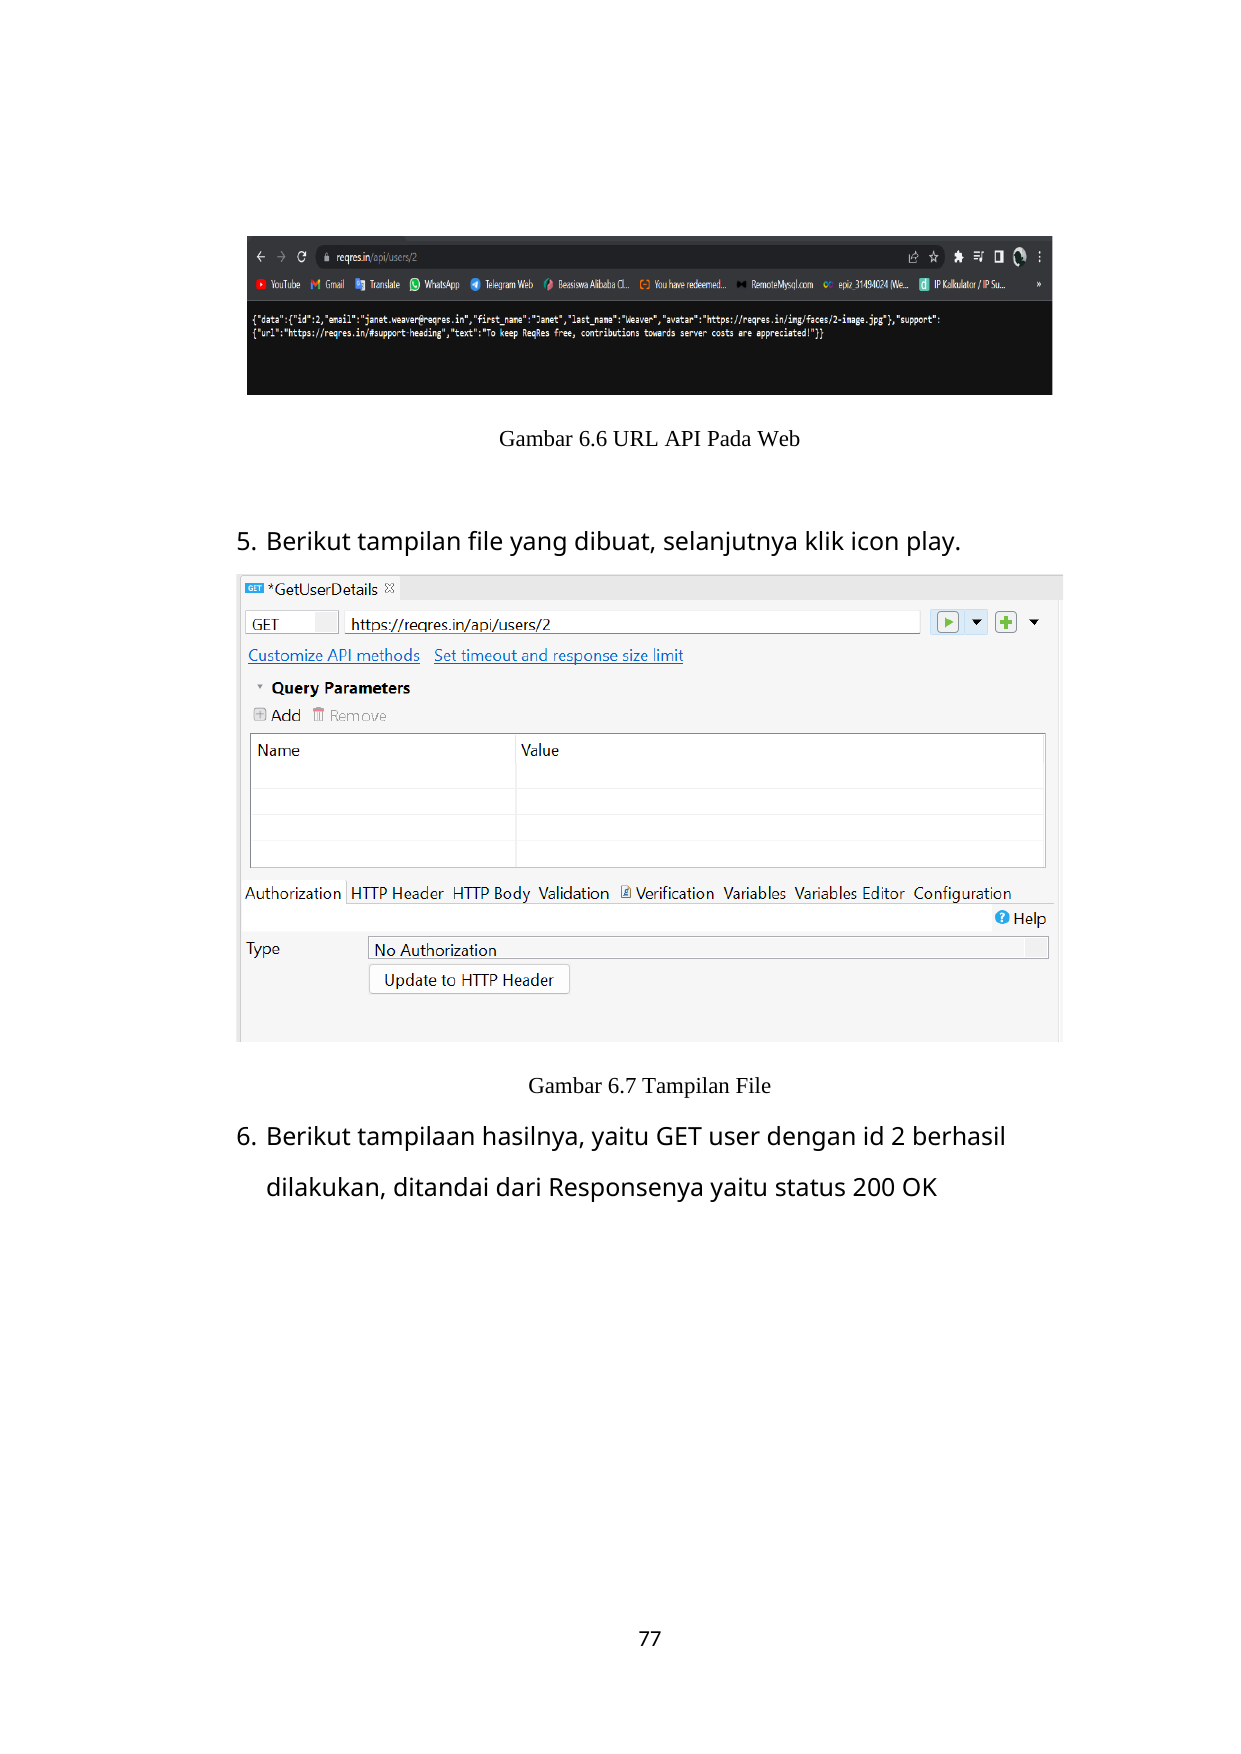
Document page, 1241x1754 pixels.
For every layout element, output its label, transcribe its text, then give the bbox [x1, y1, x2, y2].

picture [247, 236, 1053, 395]
picture [236, 574, 1064, 1042]
list Berikut tampilaan hasilnya, yaitu GET user dengan id 2 berhasil dilakukan, ditandai dari Responsenya yaitu status 200 OK [236, 1119, 1063, 1204]
list Berikut tampilan file yang dibuat, selanjutnya klik icon play. [236, 523, 1063, 557]
